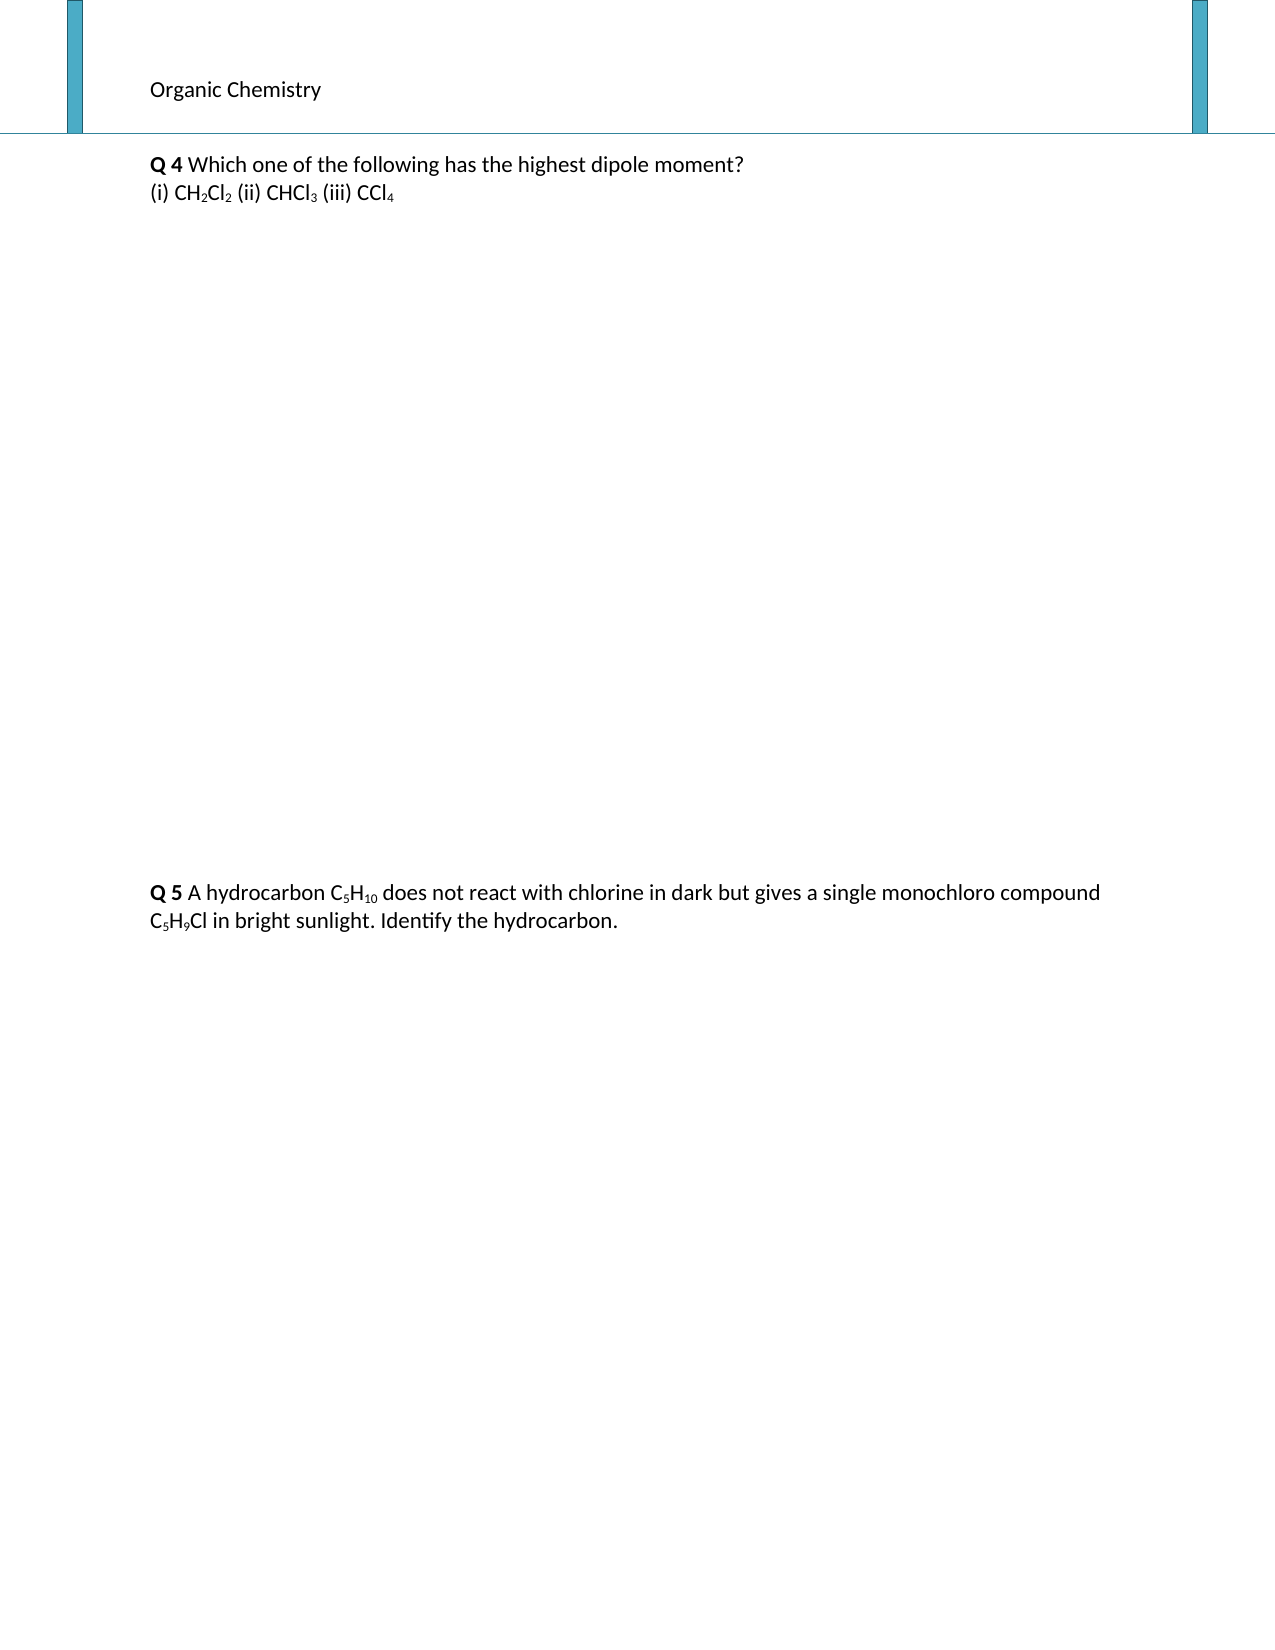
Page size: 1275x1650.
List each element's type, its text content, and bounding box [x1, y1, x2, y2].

text Q 5 A hydrocarbon C5H10 does not react with chlorine in dark but gives a single monochloro compound C5H9Cl in bright sunlight. Identify the hydrocarbon. [150, 878, 1125, 934]
text (i) CH2Cl2 (ii) CHCl3 (iii) CCl4 [150, 178, 1125, 206]
text Q 4 Which one of the following has the highest dipole moment? [150, 150, 1125, 178]
